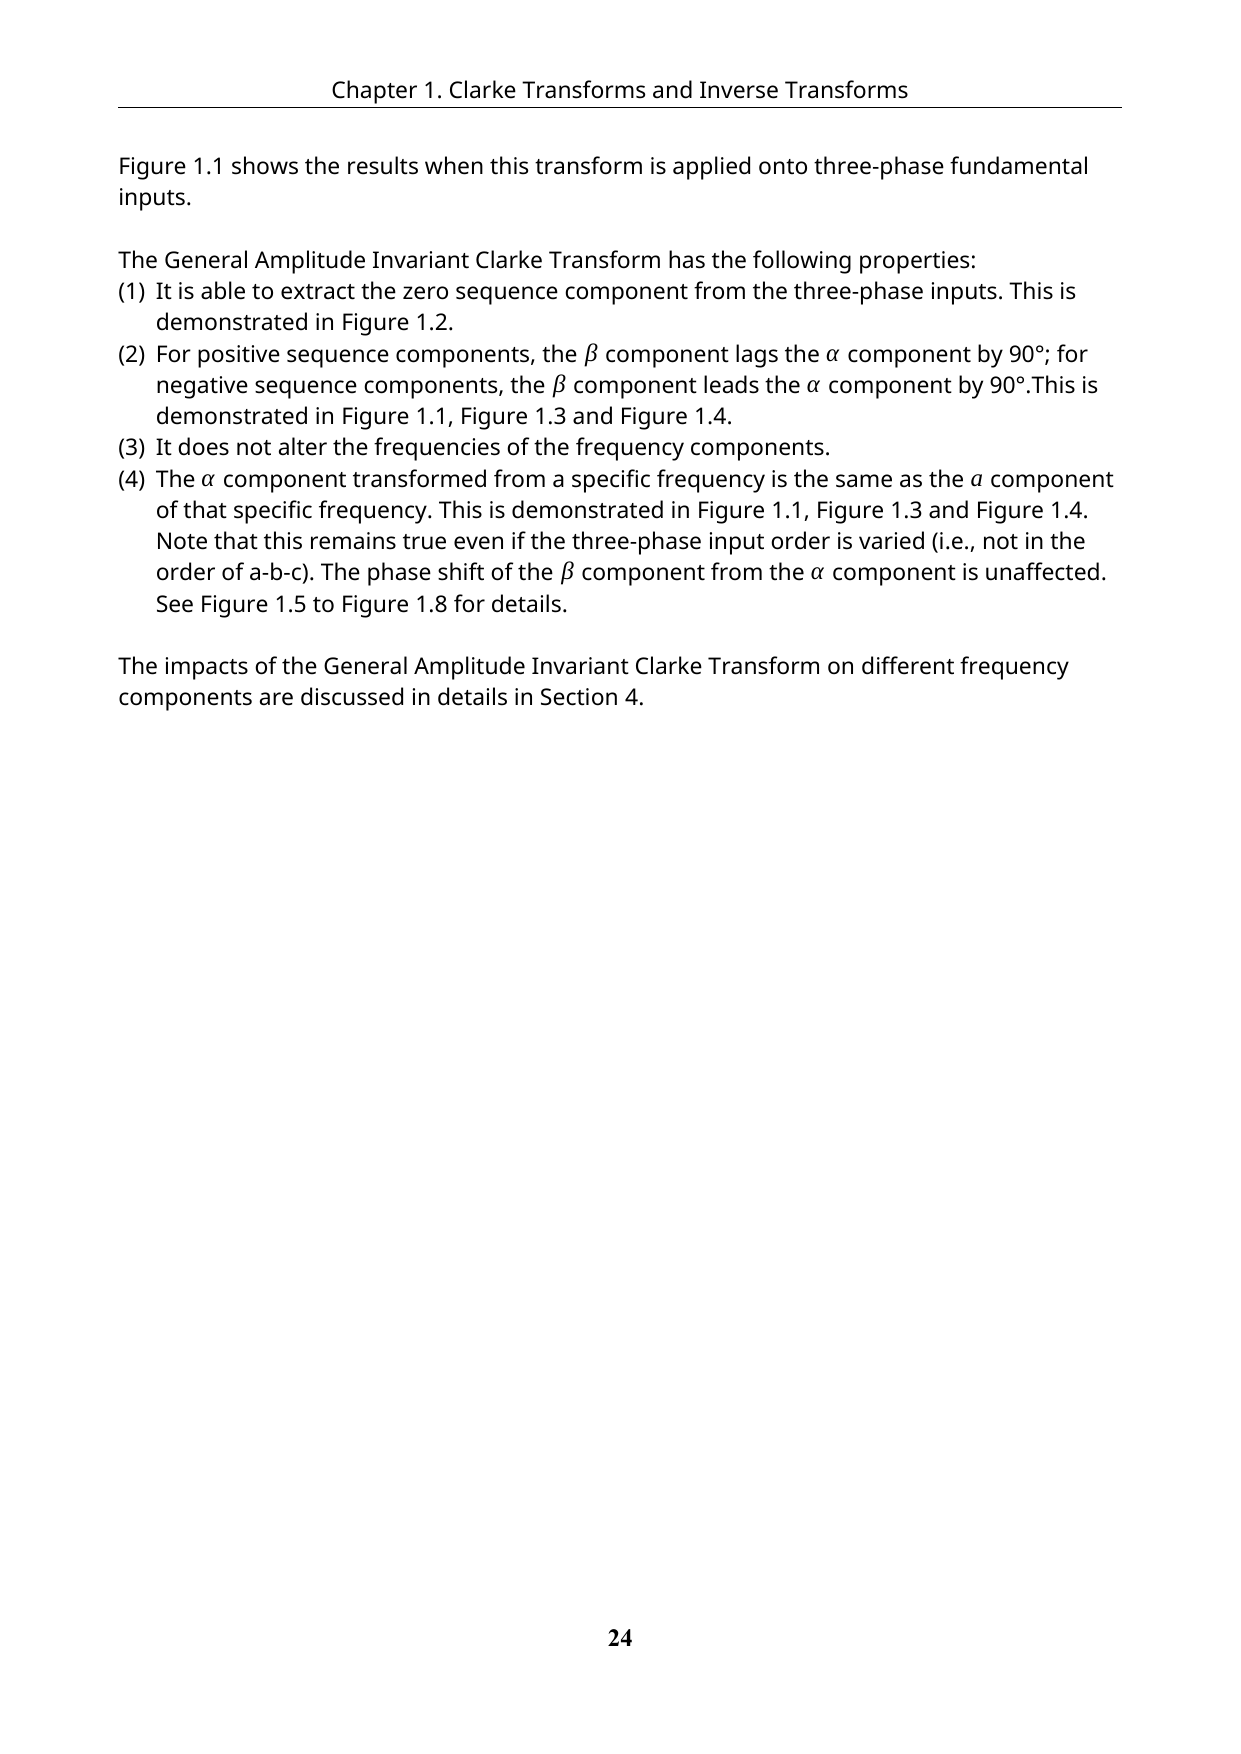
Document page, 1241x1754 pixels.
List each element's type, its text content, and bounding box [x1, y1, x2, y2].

text The impacts of the General Amplitude Invariant Clarke Transform on different frequency components are discussed in details in Section 4. [118, 650, 1122, 712]
text Figure 1.1 shows the results when this transform is applied onto three-phase fundamental inputs. [118, 150, 1122, 212]
list It is able to extract the zero sequence component from the three-phase inputs. This is demonstrated in Figure 1.2. [118, 275, 1122, 337]
list For positive sequence components, the component lags the component by 90°; for negative sequence components, the component leads the component by 90°.This is demonstrated in Figure 1.1, Figure 1.3 and Figure 1.4. [118, 337, 1122, 431]
list The component transformed from a specific frequency is the same as the component of that specific frequency. This is demonstrated in Figure 1.1, Figure 1.3 and Figure 1.4. Note that this remains true even if the three-phase input order is varied (i.e., not in the order of a-b-c). The phase shift of the component from the component is unaffected. See Figure 1.5 to Figure 1.8 for details. [118, 462, 1122, 619]
list It does not alter the frequencies of the frequency components. [118, 431, 1122, 462]
text The General Amplitude Invariant Clarke Transform has the following properties: [118, 244, 1122, 275]
